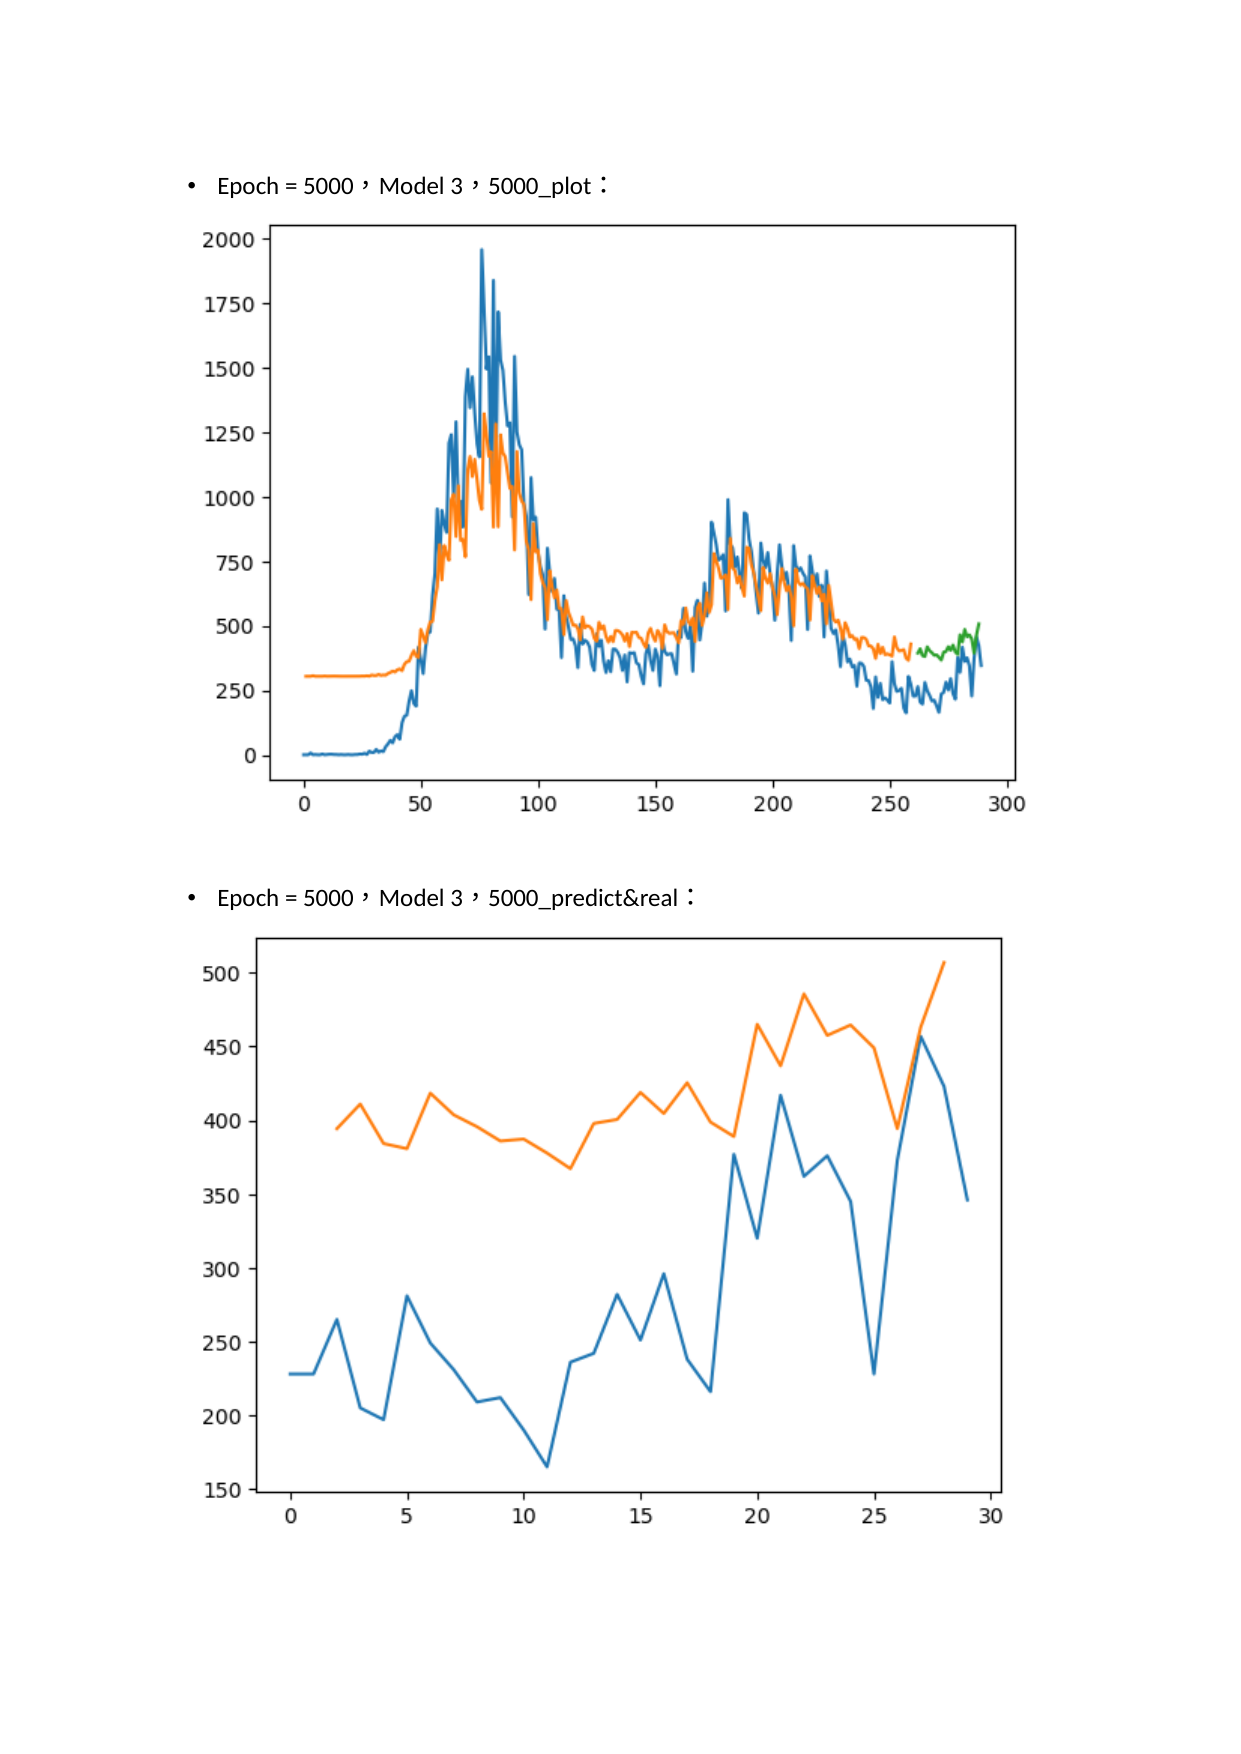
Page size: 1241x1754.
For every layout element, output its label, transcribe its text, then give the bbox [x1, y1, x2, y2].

picture [187, 923, 1019, 1543]
picture [187, 210, 1042, 831]
list Epoch = 5000，Model 3，5000_plot： [187, 164, 1053, 202]
list Epoch = 5000，Model 3，5000_predict&real： [187, 877, 1053, 914]
